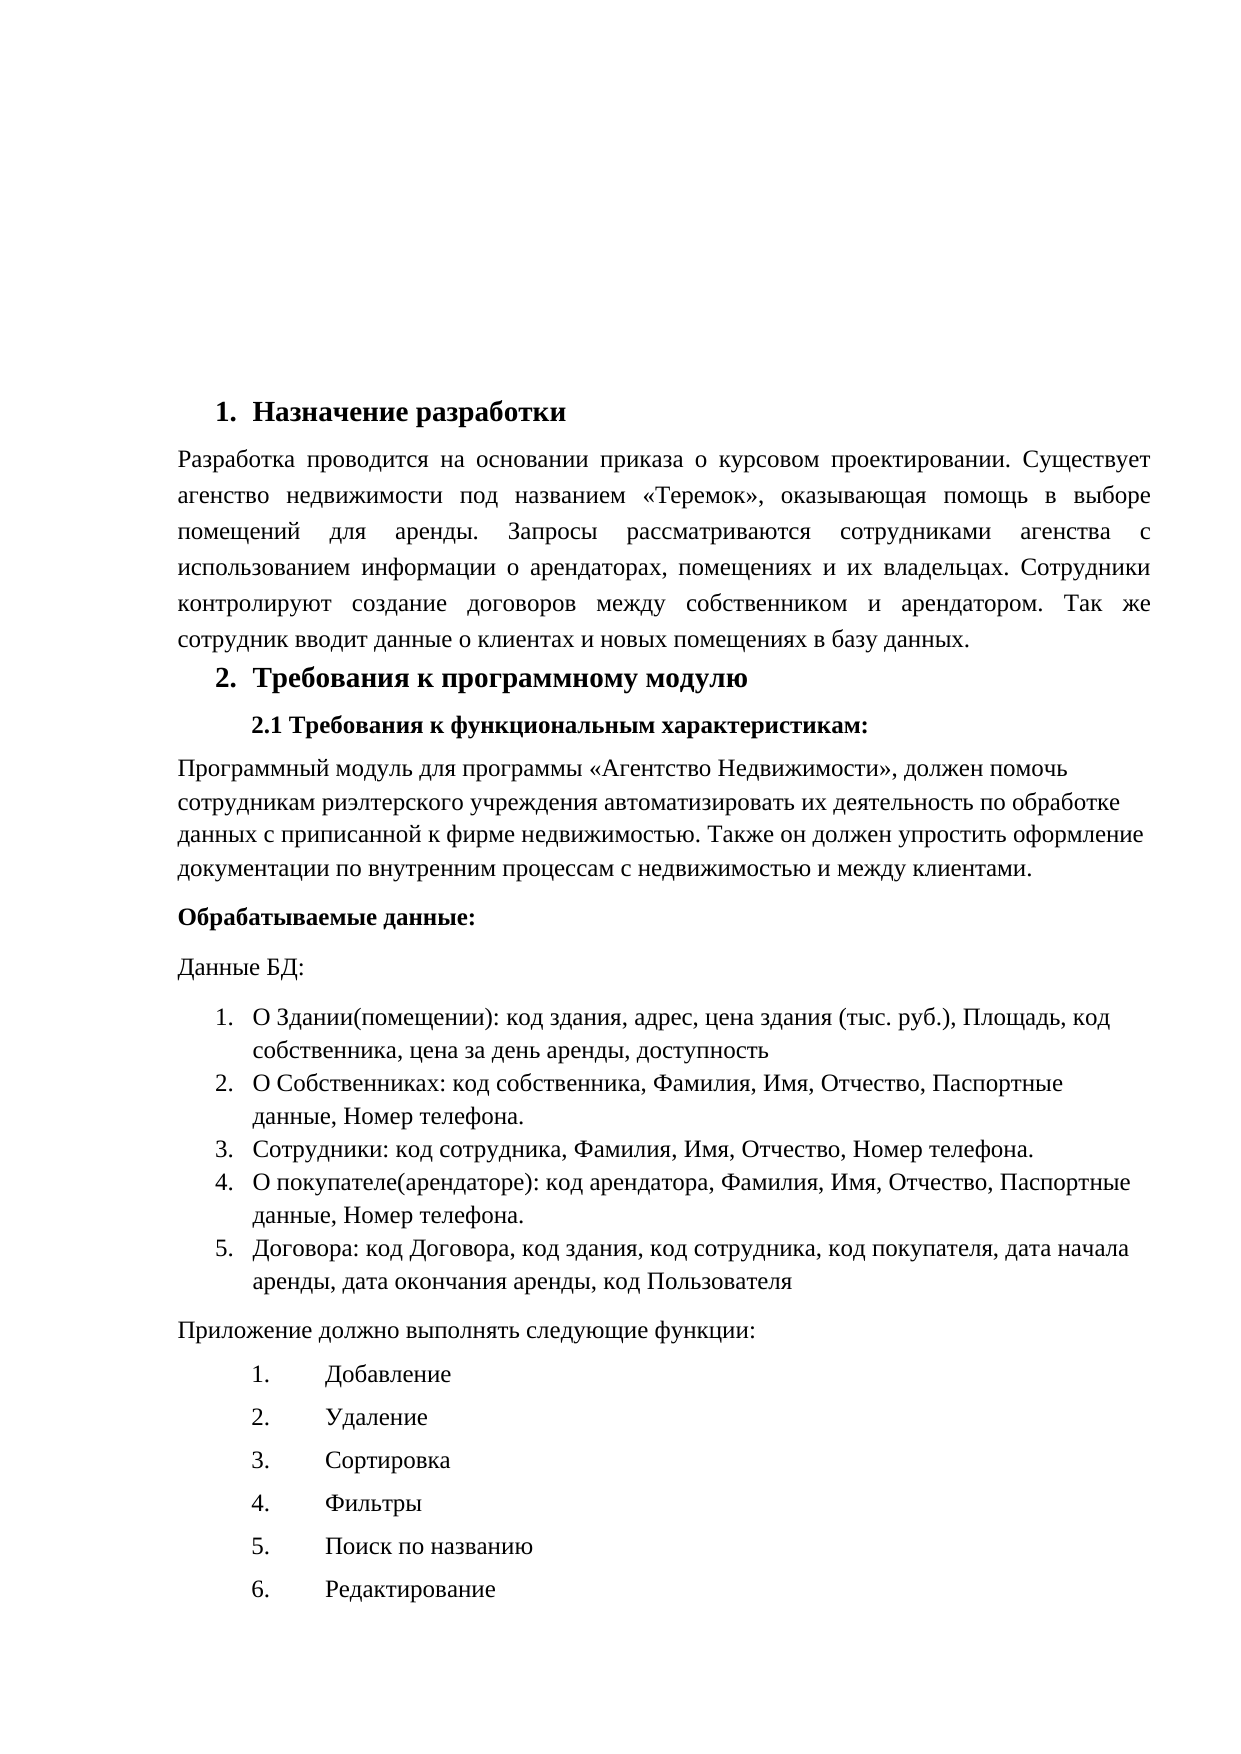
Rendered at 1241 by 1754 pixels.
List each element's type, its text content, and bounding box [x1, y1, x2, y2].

list Фильтры [177, 1488, 1152, 1517]
list Договора: код Договора, код здания, код сотрудника, код покупателя, дата начала аренды, дата окончания аренды, код Пользователя [215, 1233, 1152, 1294]
list Сортировка [177, 1445, 1152, 1474]
text Данные БД: [177, 952, 1152, 981]
text Обрабатываемые данные: [177, 902, 1152, 931]
list Добавление [177, 1359, 1152, 1387]
list Удаление [177, 1402, 1152, 1431]
list О Здании(помещении): код здания, адрес, цена здания (тыс. руб.), Площадь, код собственника, цена за день аренды, доступность [215, 1002, 1152, 1063]
list О покупателе(арендаторе): код арендатора, Фамилия, Имя, Отчество, Паспортные данные, Номер телефона. [215, 1167, 1152, 1228]
text Программный модуль для программы «Агентство Недвижимости», должен помочь сотрудникам риэлтерского учреждения автоматизировать их деятельность по обработке данных с приписанной к фирме недвижимостью. Также он должен упростить оформление документации по внутренним процессам с недвижимостью и между клиентами. [177, 753, 1152, 881]
list Сотрудники: код сотрудника, Фамилия, Имя, Отчество, Номер телефона. [215, 1134, 1152, 1162]
list Требования к программному модулю [215, 660, 1152, 694]
list Поиск по названию [177, 1531, 1152, 1560]
list Назначение разработки [215, 394, 1152, 428]
subtitle 2.1 Требования к функциональным характеристикам: [177, 710, 1152, 739]
list Редактирование [177, 1574, 1152, 1603]
text Приложение должно выполнять следующие функции: [177, 1316, 1152, 1344]
list О Собственниках: код собственника, Фамилия, Имя, Отчество, Паспортные данные, Номер телефона. [215, 1068, 1152, 1129]
text Разработка проводится на основании приказа о курсовом проектировании. Существует агенство недвижимости под названием «Теремок», оказывающая помощь в выборе помещений для аренды. Запросы рассматриваются сотрудниками агенства с использованием информации о арендаторах, помещениях и их владельцах. Сотрудники контролируют создание договоров между собственником и арендатором. Так же сотрудник вводит данные о клиентах и новых помещениях в базу данных. [177, 444, 1152, 653]
